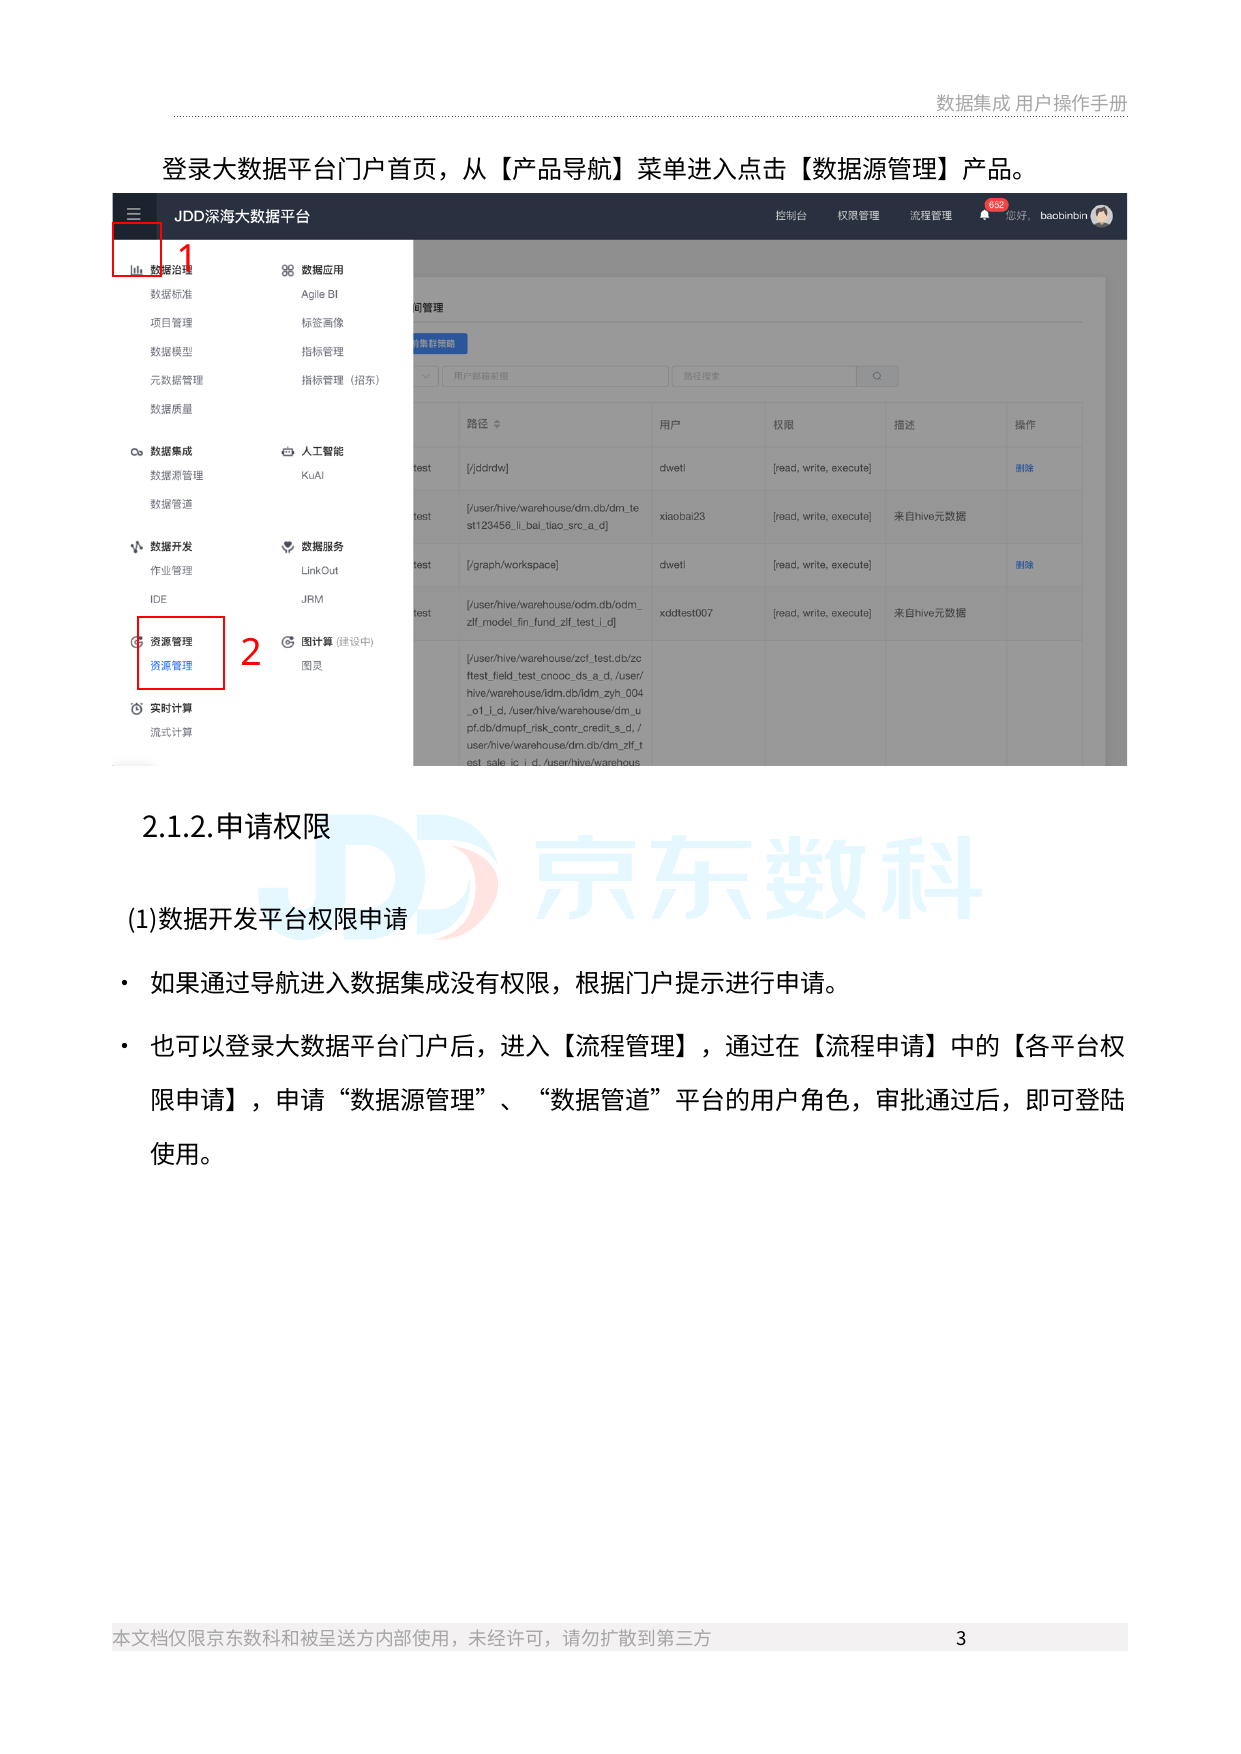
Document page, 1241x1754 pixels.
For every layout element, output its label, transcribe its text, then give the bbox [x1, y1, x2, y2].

list 数据开发平台权限申请 [92, 889, 1128, 939]
text 也可以登录大数据平台门户后，进入【流程管理】，通过在【流程申请】中的【各平台权限申请】，申请“数据源管理”、“数据管道”平台的用户角色，审批通过后，即可登陆使用。 [112, 1012, 1128, 1174]
text 申请权限 [142, 804, 1128, 846]
picture [114, 224, 160, 275]
text 登录大数据平台门户首页，从【产品导航】菜单进入点击【数据源管理】产品。 [112, 150, 1128, 193]
text 如果通过导航进入数据集成没有权限，根据门户提示进行申请。 [112, 949, 1128, 1003]
picture [112, 193, 1128, 766]
